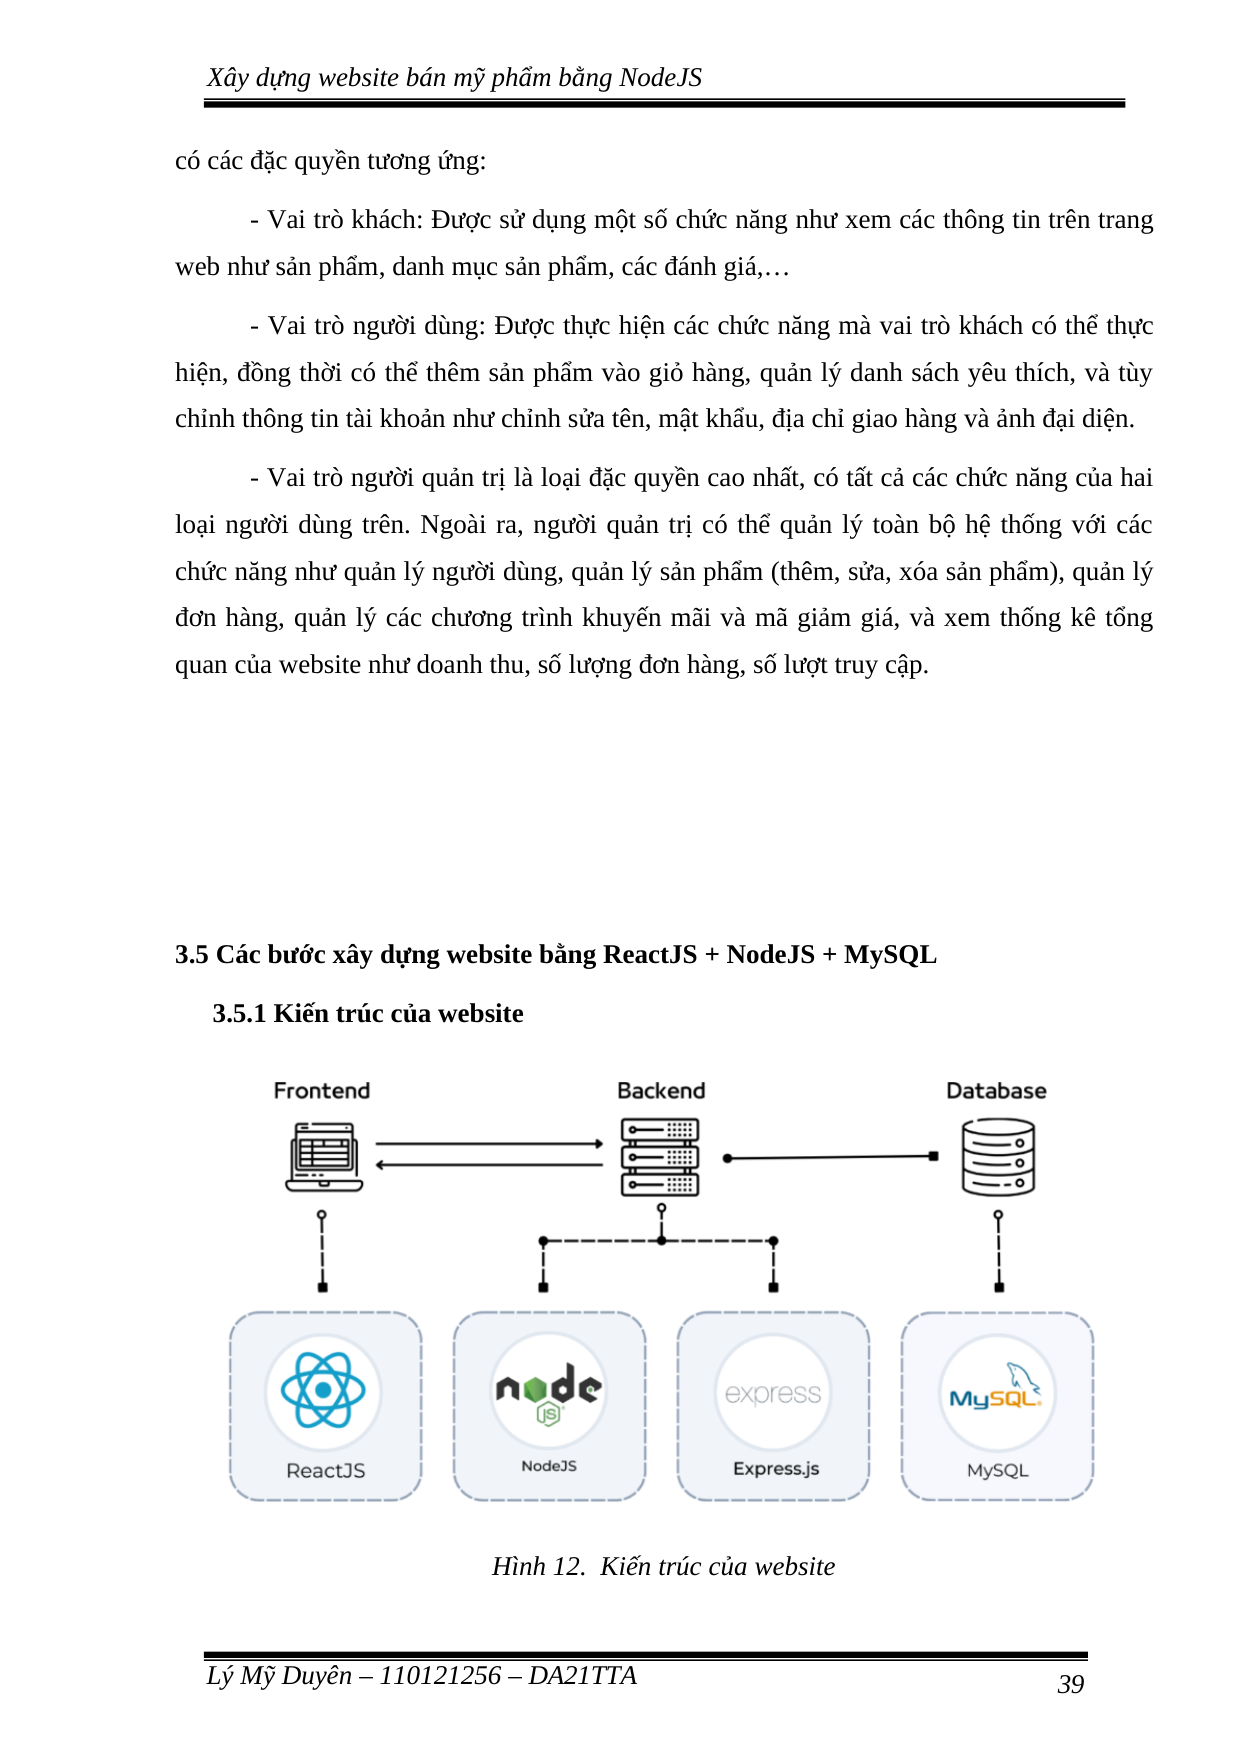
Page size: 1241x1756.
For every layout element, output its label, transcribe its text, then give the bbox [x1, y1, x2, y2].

text - Vai trò khách: Được sử dụng một số chức năng như xem các thông tin trên trang web như sản phẩm, danh mục sản phẩm, các đánh giá,… [175, 203, 1155, 281]
subtitle 3.5.1 Kiến trúc của website [212, 997, 1155, 1028]
text - Vai trò người quản trị là loại đặc quyền cao nhất, có tất cả các chức năng của hai loại người dùng trên. Ngoài ra, người quản trị có thể quản lý toàn bộ hệ thống với các chức năng như quản lý người dùng, quản lý sản phẩm (thêm, sửa, xóa sản phẩm), quản lý đơn hàng, quản lý các chương trình khuyến mãi và mã giảm giá, và xem thống kê tổng quan của website như doanh thu, số lượng đơn hàng, số lượt truy cập. [175, 461, 1155, 679]
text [175, 144, 1155, 175]
picture [207, 1056, 1123, 1551]
text - Vai trò người dùng: Được thực hiện các chức năng mà vai trò khách có thể thực hiện, đồng thời có thể thêm sản phẩm vào giỏ hàng, quản lý danh sách yêu thích, và tùy chỉnh thông tin tài khoản như chỉnh sửa tên, mật khẩu, địa chỉ giao hàng và ảnh đại diện. [175, 309, 1155, 433]
subtitle 3.5 Các bước xây dựng website bằng ReactJS + NodeJS + MySQL [175, 938, 1155, 969]
text Hình 12. Kiến trúc của website [175, 1550, 1155, 1581]
